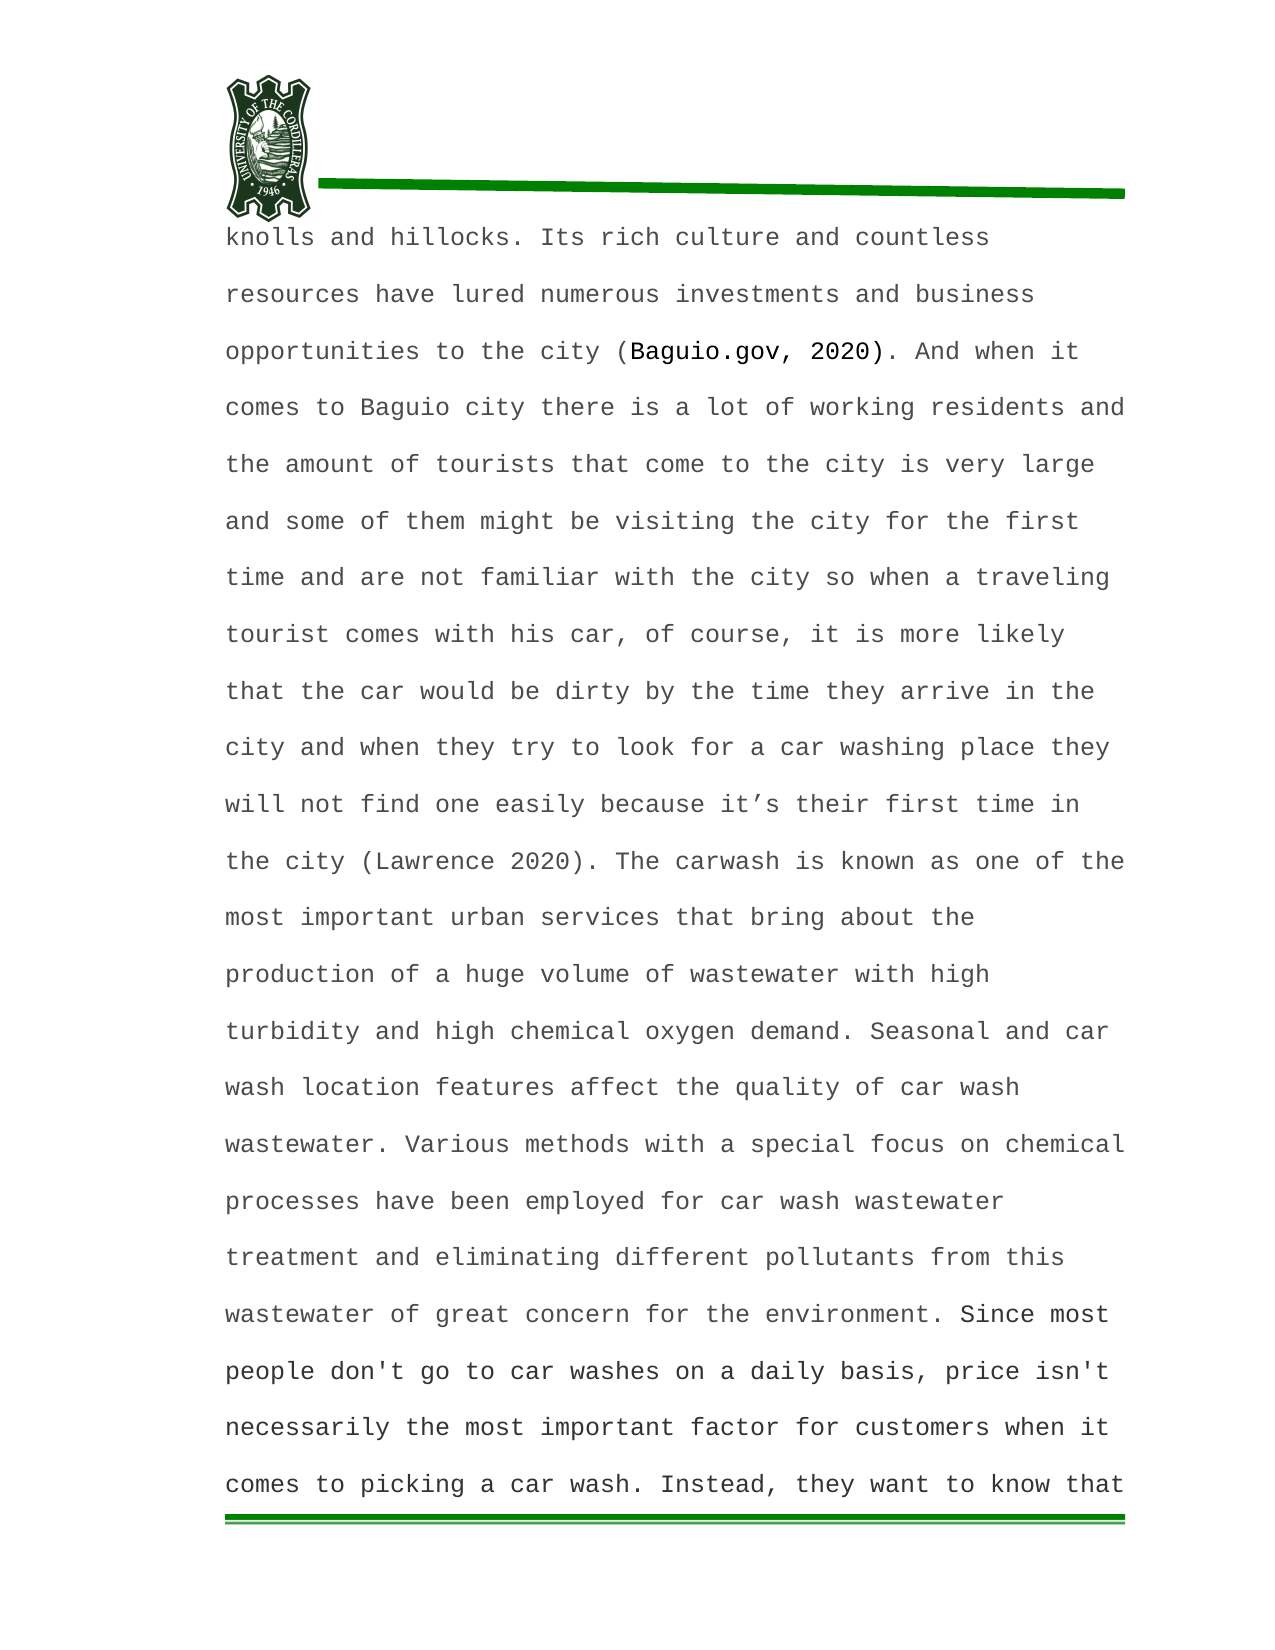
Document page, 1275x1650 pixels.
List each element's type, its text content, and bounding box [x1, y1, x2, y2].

picture [225, 75, 312, 225]
picture [225, 1514, 1125, 1525]
